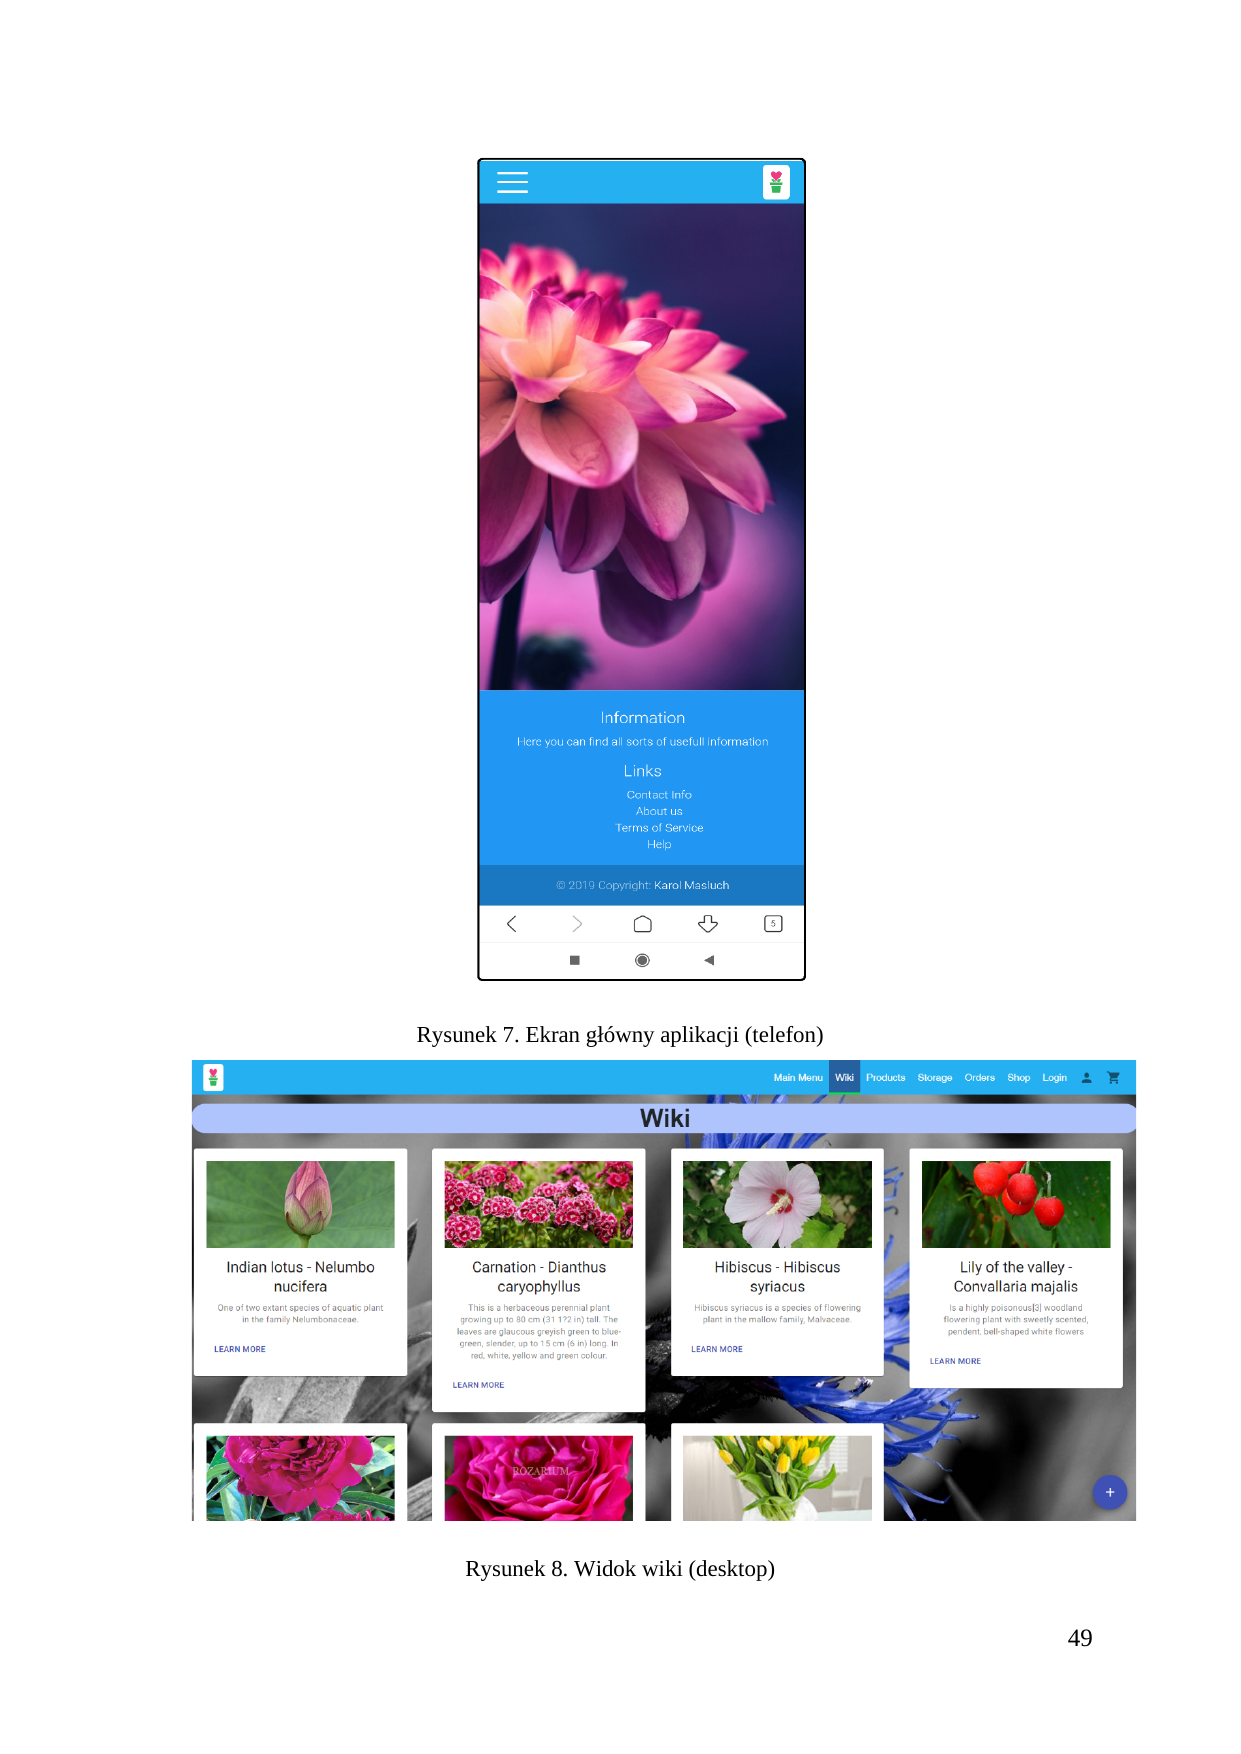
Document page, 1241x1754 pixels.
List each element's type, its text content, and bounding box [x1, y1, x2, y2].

picture [469, 147, 816, 987]
picture [191, 1060, 1137, 1521]
text Rysunek . Ekran główny aplikacji (telefon) [148, 1021, 1093, 1048]
text Rysunek . Widok wiki (desktop) [148, 1555, 1093, 1582]
